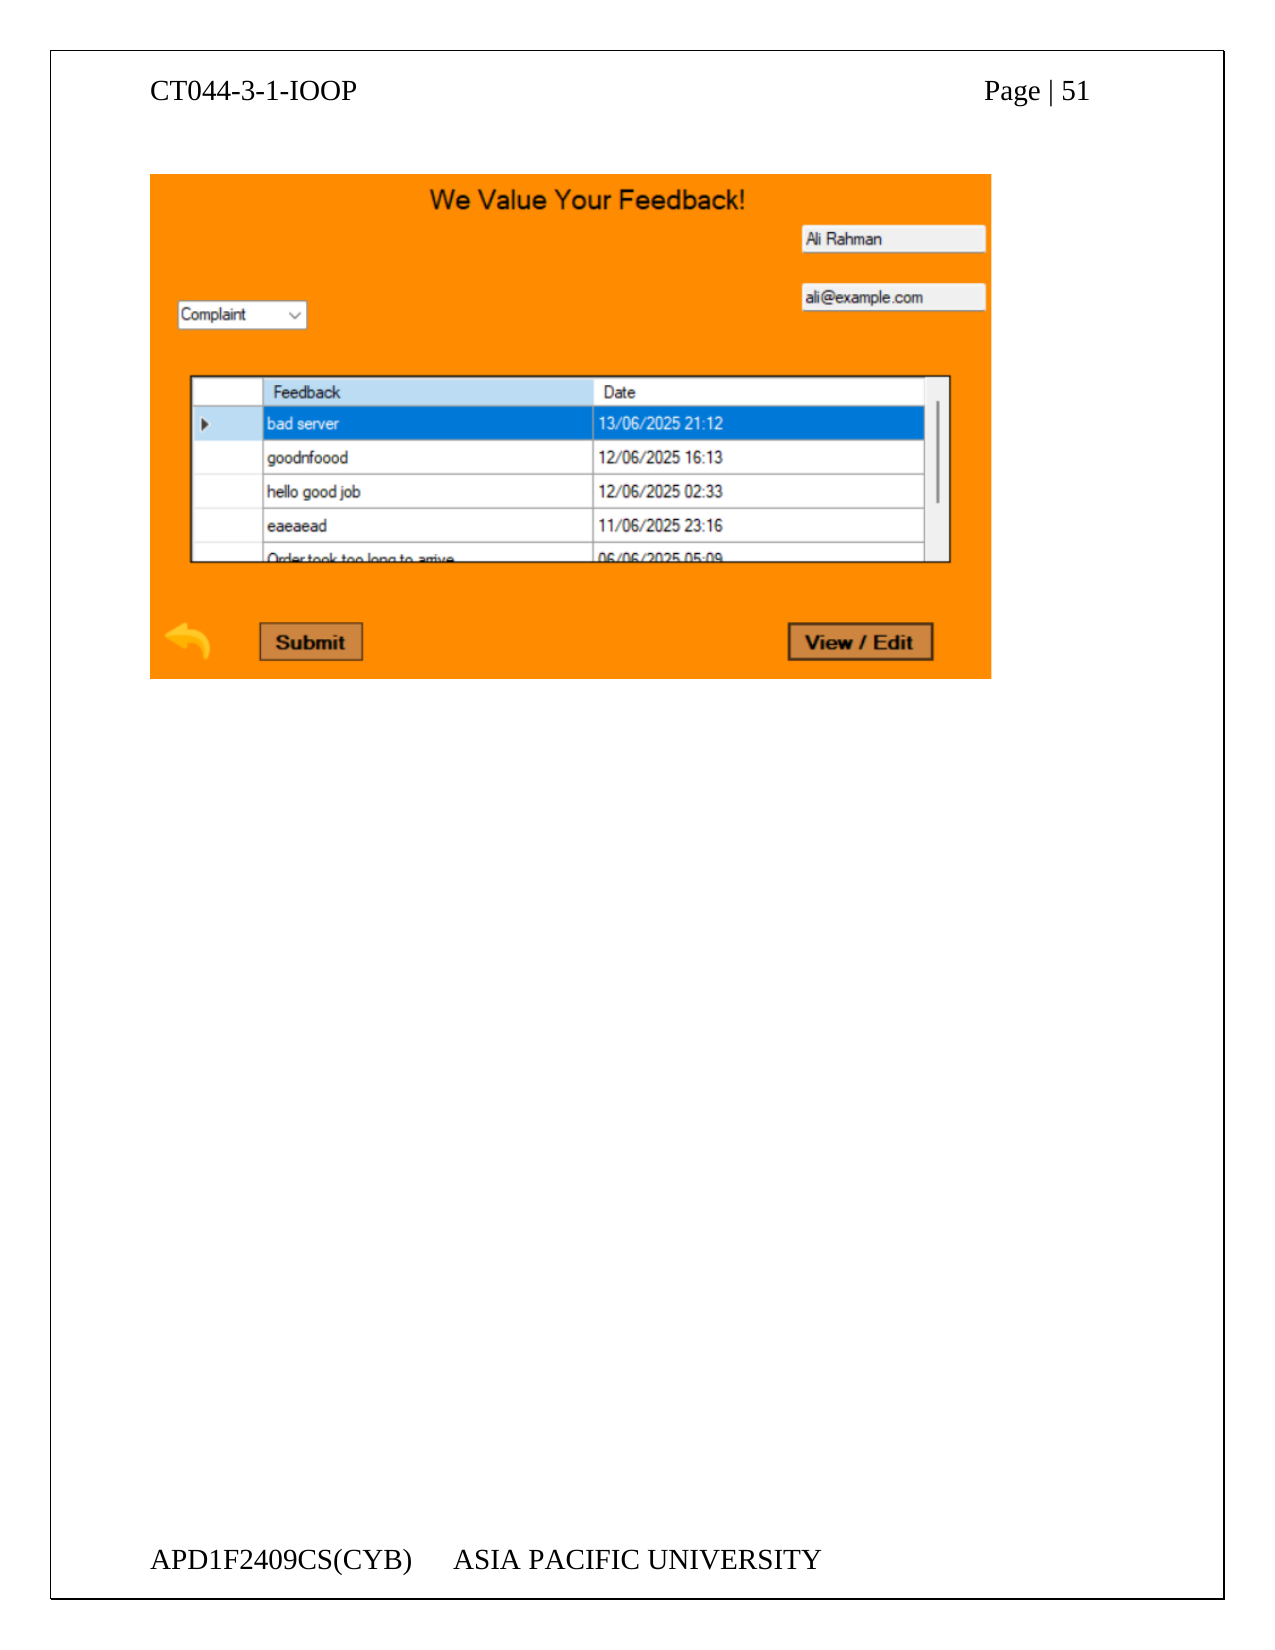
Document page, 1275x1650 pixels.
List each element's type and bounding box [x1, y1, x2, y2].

picture [150, 174, 992, 679]
